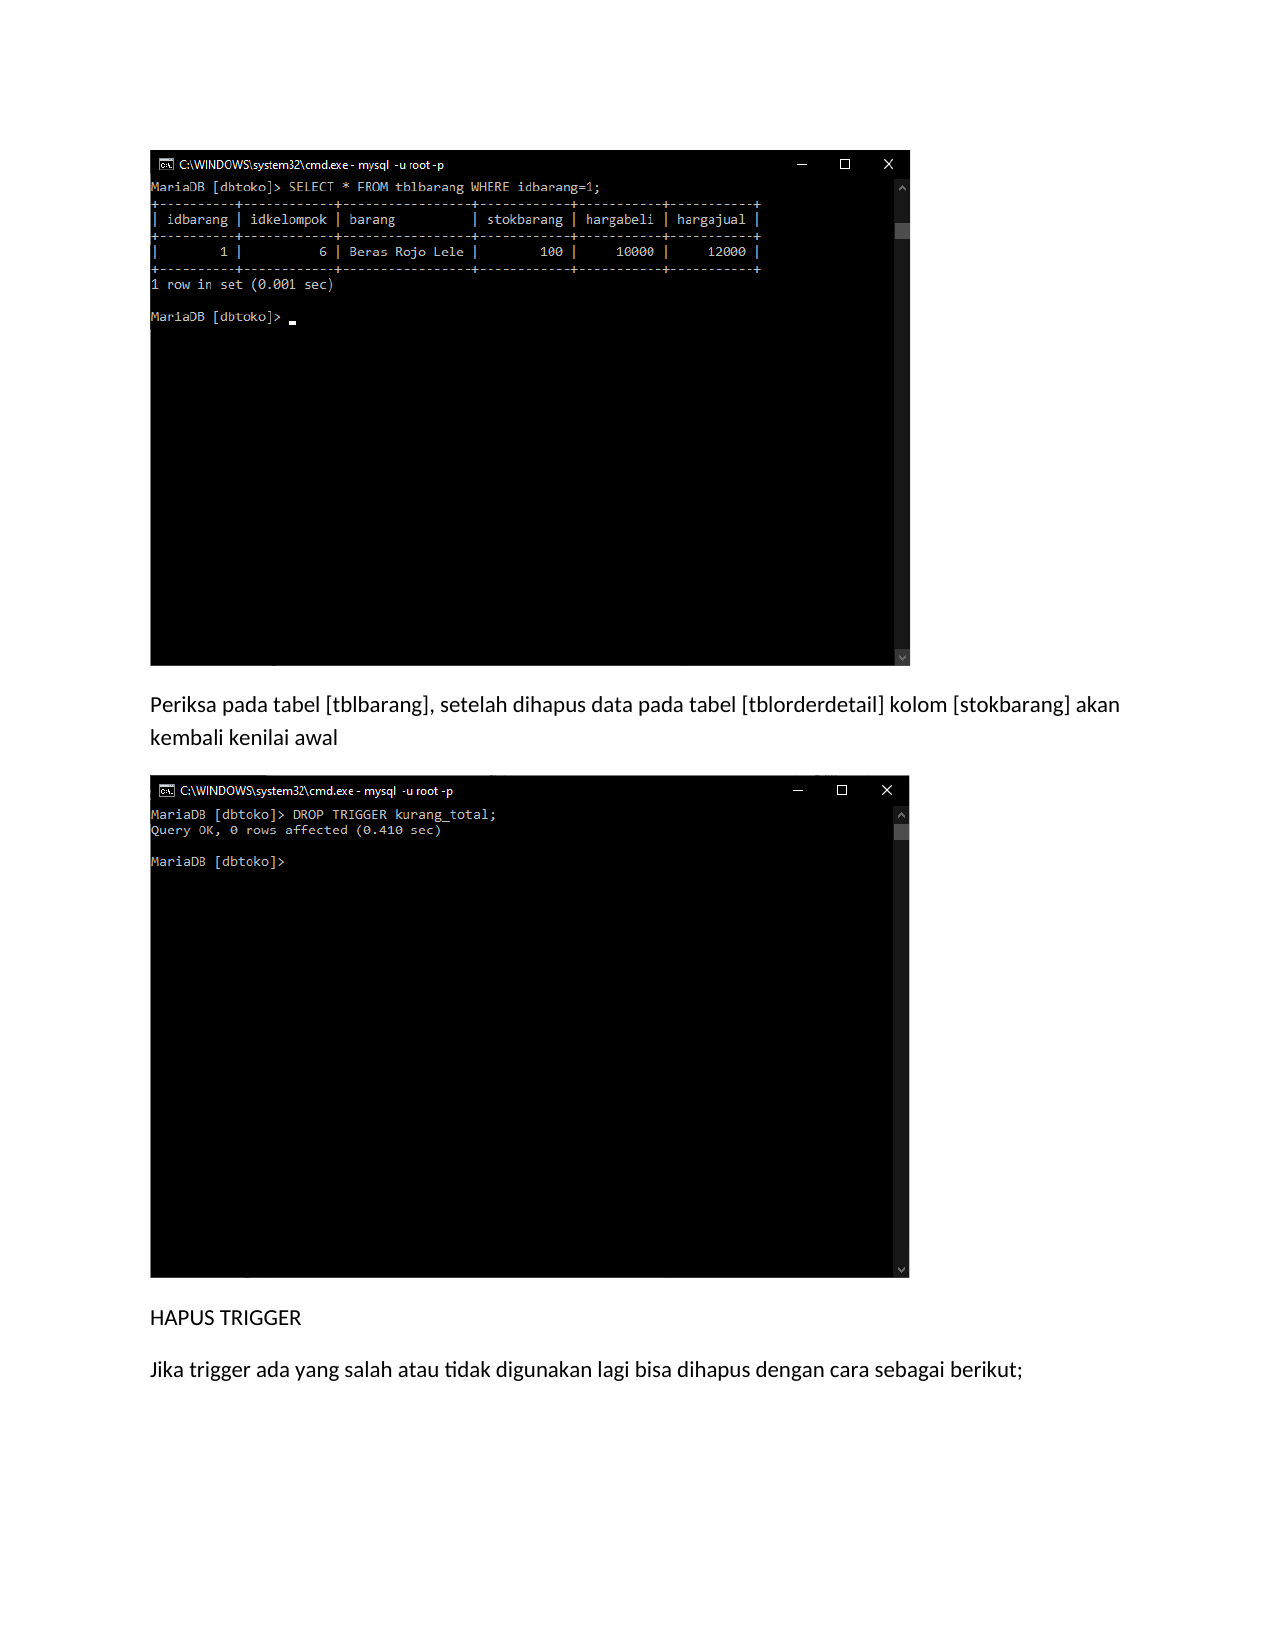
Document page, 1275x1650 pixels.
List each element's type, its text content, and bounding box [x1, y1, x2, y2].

text Jika trigger ada yang salah atau tidak digunakan lagi bisa dihapus dengan cara sebagai berikut; [150, 1356, 1125, 1384]
picture [150, 775, 910, 1278]
picture [150, 150, 911, 666]
text HAPUS TRIGGER [150, 1303, 1125, 1331]
text Periksa pada tabel [tblbarang], setelah dihapus data pada tabel [tblorderdetail] kolom [stokbarang] akan kembali kenilai awal [150, 691, 1125, 751]
